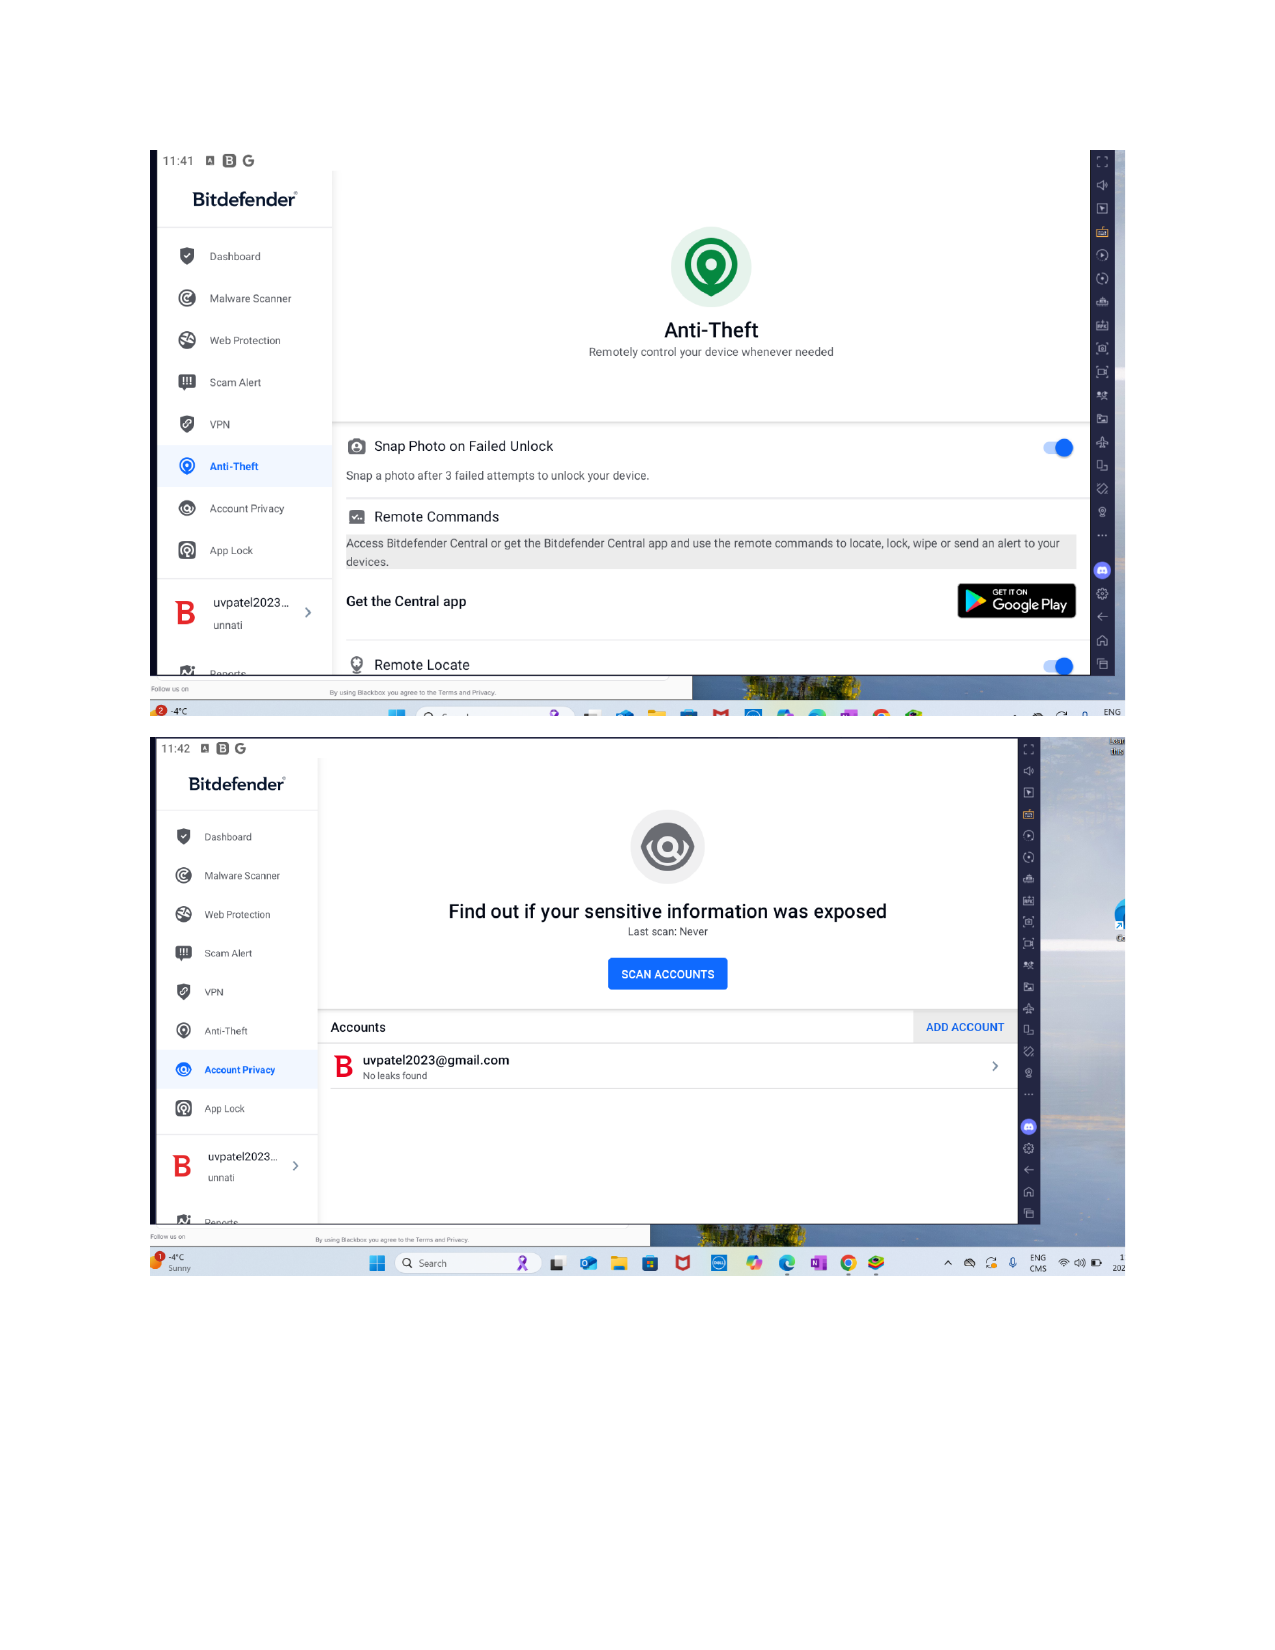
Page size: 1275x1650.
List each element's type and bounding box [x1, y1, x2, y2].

picture [150, 737, 1125, 1276]
picture [150, 150, 1125, 716]
